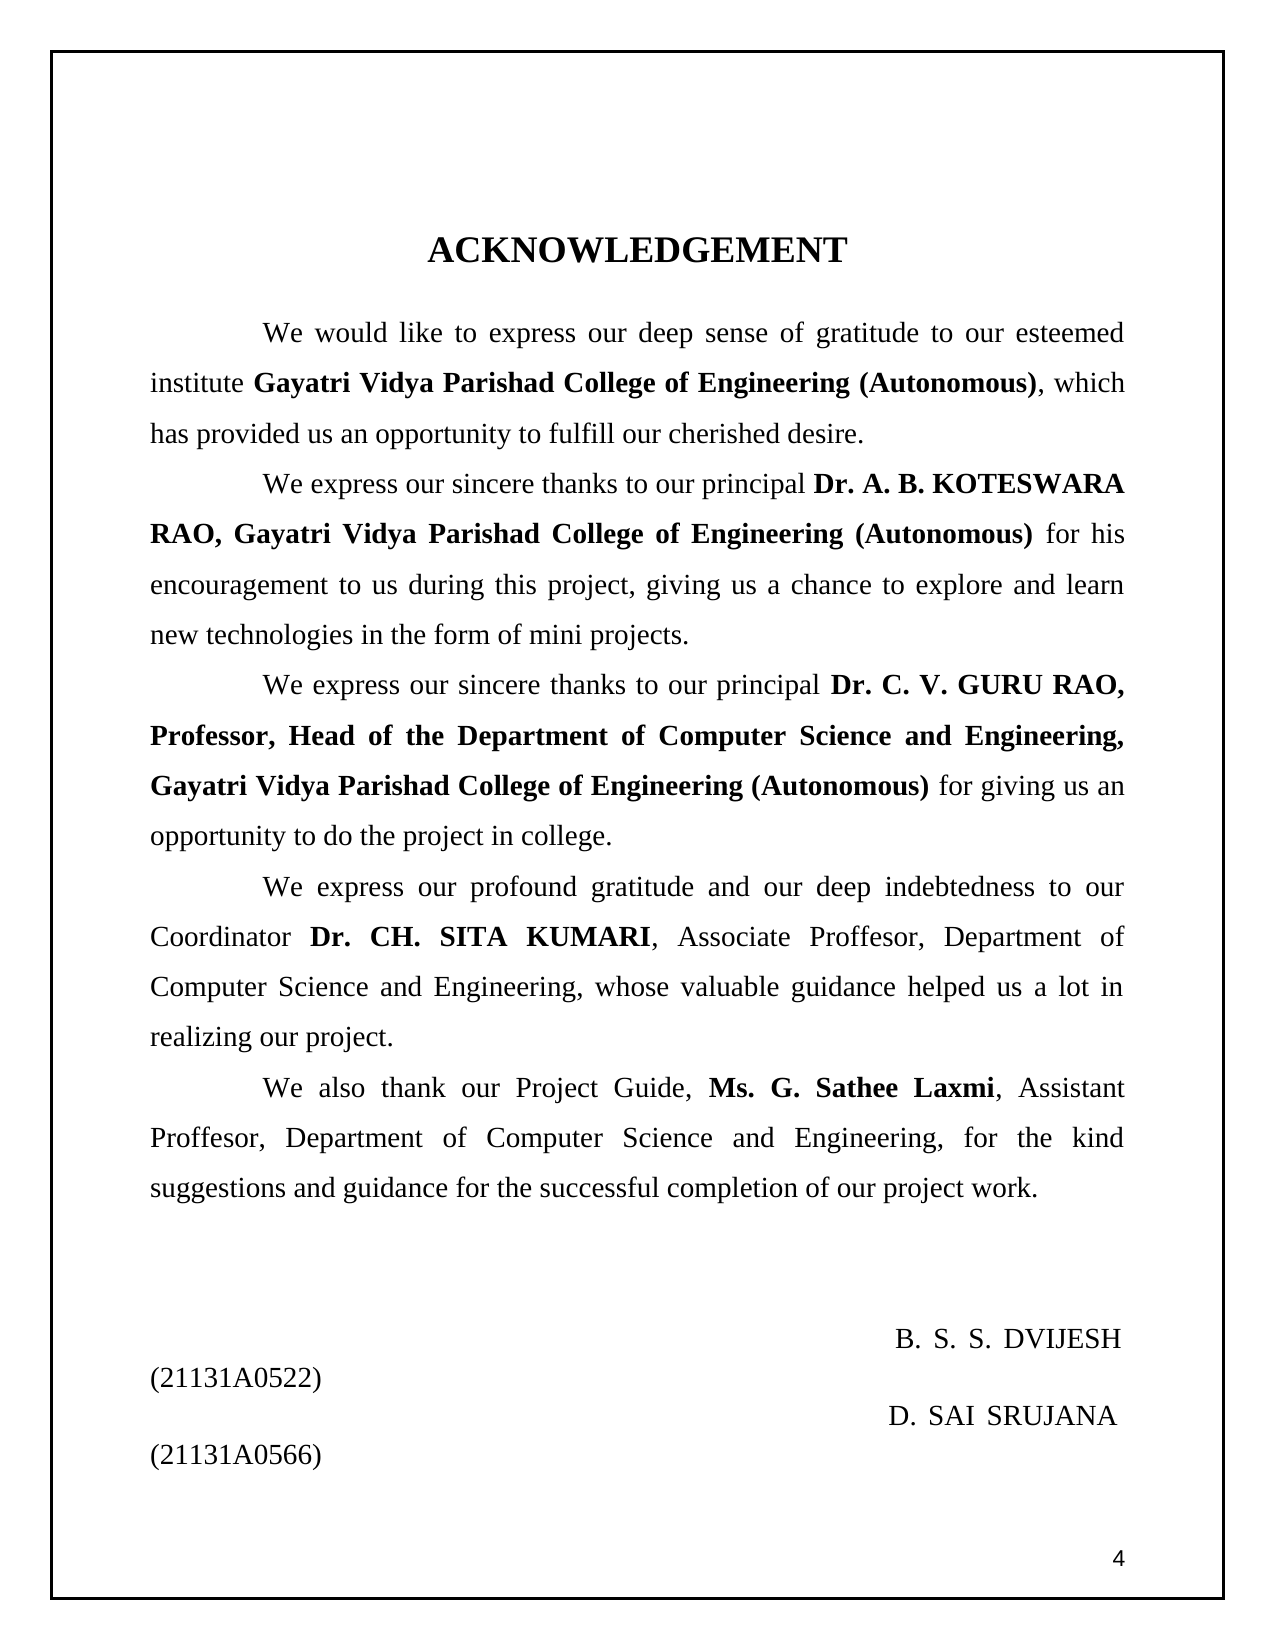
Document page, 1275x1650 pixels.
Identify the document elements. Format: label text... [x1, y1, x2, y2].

text We express our sincere thanks to our principal Dr. C. V. GURU RAO, Professor, Head of the Department of Computer Science and Engineering, Gayatri Vidya Parishad College of Engineering (Autonomous) for giving us an opportunity to do the project in college. [150, 667, 1125, 852]
text We express our sincere thanks to our principal Dr. A. B. KOTESWARA RAO, Gayatri Vidya Parishad College of Engineering (Autonomous) for his encouragement to us during this project, giving us a chance to explore and learn new technologies in the form of mini projects. [150, 466, 1125, 651]
text We express our profound gratitude and our deep indebtedness to our Coordinator Dr. CH. SITA KUMARI, Associate Proffesor, Department of Computer Science and Engineering, whose valuable guidance helped us a lot in realizing our project. [150, 869, 1125, 1053]
text B. S. S. DVIJESH (21131A0522) [150, 1321, 1125, 1393]
text We would like to express our deep sense of gratitude to our esteemed institute Gayatri Vidya Parishad College of Engineering (Autonomous), which has provided us an opportunity to fulfill our cherished desire. [150, 315, 1125, 449]
text ACKNOWLEDGEMENT [150, 227, 1125, 270]
text We also thank our Project Guide, Ms. G. Sathee Laxmi, Assistant Proffesor, Department of Computer Science and Engineering, for the kind suggestions and guidance for the successful completion of our project work. [150, 1070, 1125, 1204]
text D. SAI SRUJANA (21131A0566) [150, 1398, 1125, 1471]
